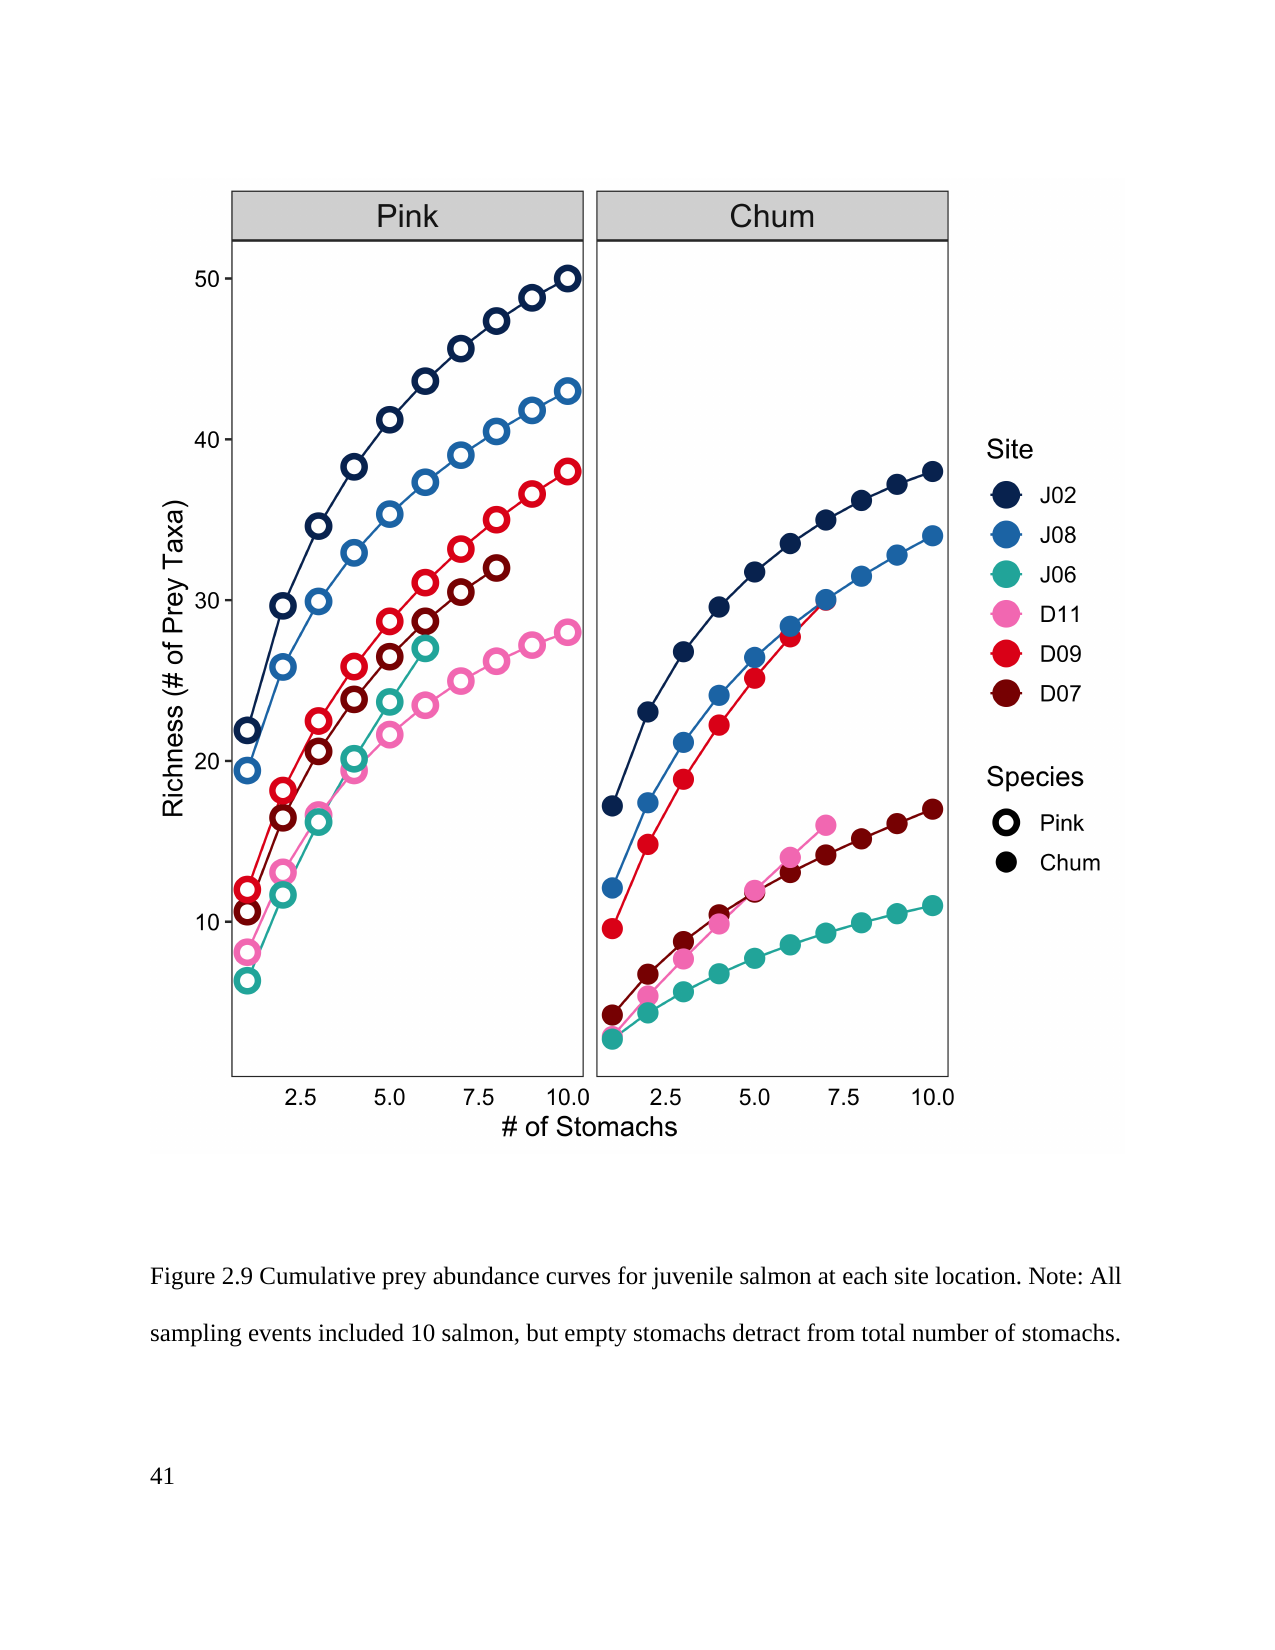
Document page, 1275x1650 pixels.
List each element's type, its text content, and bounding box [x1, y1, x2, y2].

picture [150, 178, 1125, 1154]
text Figure 2.9 Cumulative prey abundance curves for juvenile salmon at each site location. Note: All sampling events included 10 salmon, but empty stomachs detract from total number of stomachs. [150, 1261, 1125, 1347]
